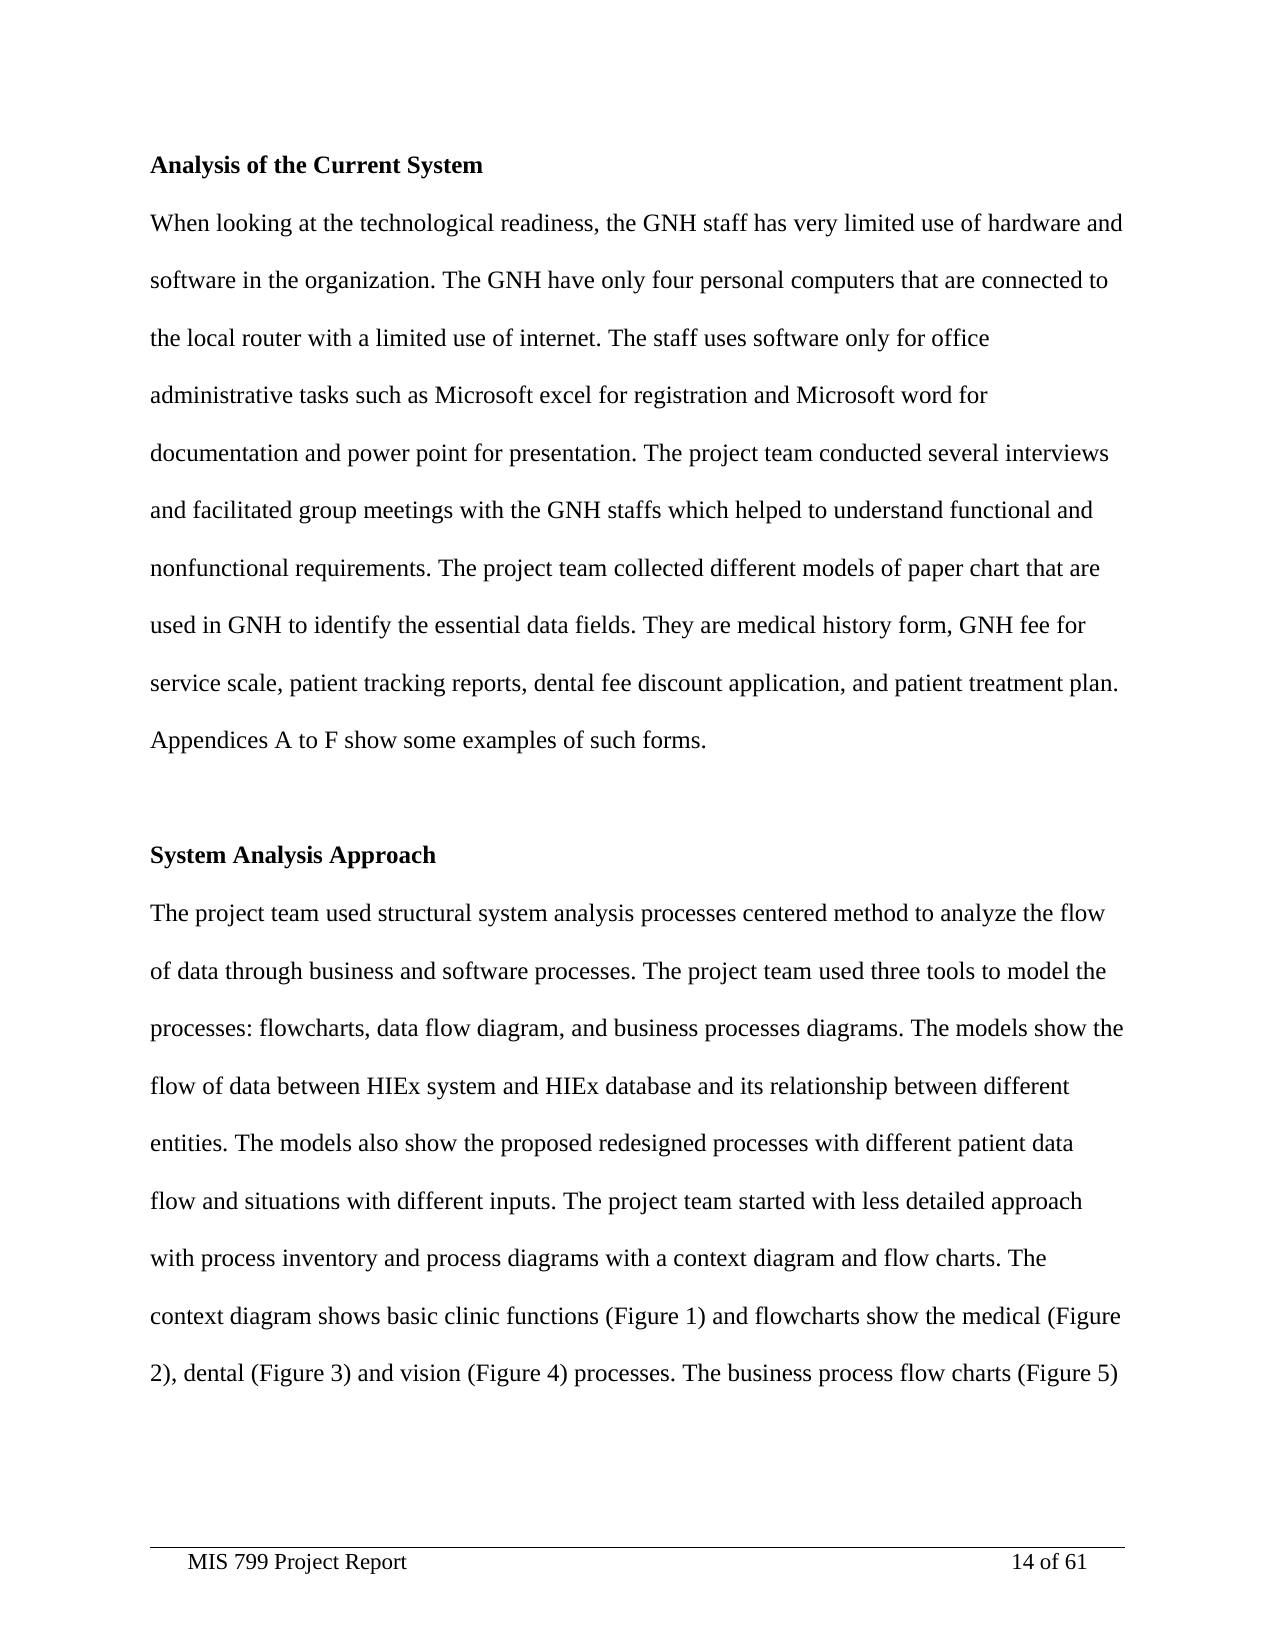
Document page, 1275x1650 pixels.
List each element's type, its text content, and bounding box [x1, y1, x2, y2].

subtitle System Analysis Approach [150, 841, 1125, 869]
text When looking at the technological readiness, the GNH staff has very limited use of hardware and software in the organization. The GNH have only four personal computers that are connected to the local router with a limited use of internet. The staff uses software only for office administrative tasks such as Microsoft excel for registration and Microsoft word for documentation and power point for presentation. The project team conducted several interviews and facilitated group meetings with the GNH staffs which helped to understand functional and nonfunctional requirements. The project team collected different models of paper chart that are used in GNH to identify the essential data fields. They are medical history form, GNH fee for service scale, patient tracking reports, dental fee discount application, and patient treatment plan. Appendices A to F show some examples of such forms. [150, 208, 1125, 754]
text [150, 898, 1125, 1387]
subtitle Analysis of the Current System [150, 150, 1125, 179]
